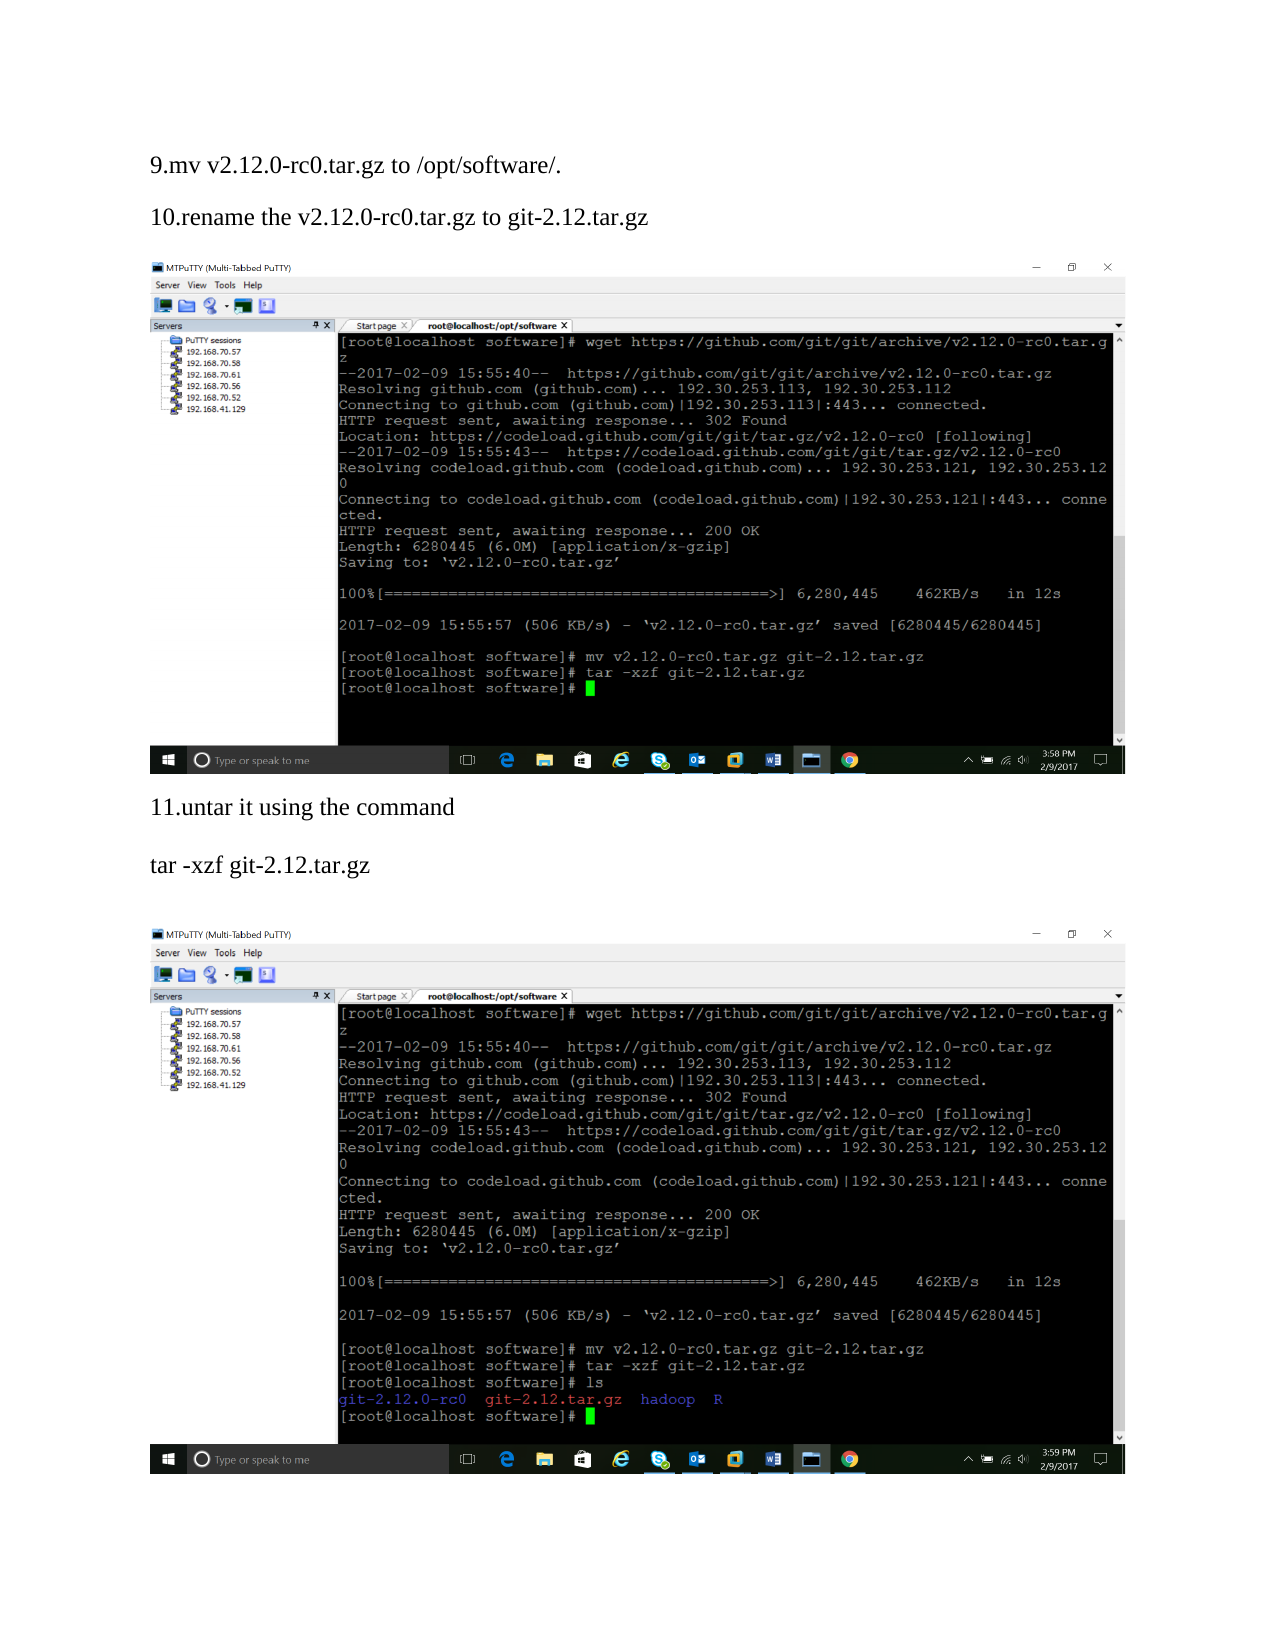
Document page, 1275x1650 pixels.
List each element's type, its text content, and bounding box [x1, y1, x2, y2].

picture [150, 259, 1125, 774]
text 11.untar it using the command [150, 792, 1125, 821]
text 10.rename the v2.12.0-rc0.tar.gz to git-2.12.tar.gz [150, 202, 1125, 231]
picture [150, 925, 1125, 1474]
text 9.mv v2.12.0-rc0.tar.gz to /opt/software/. [150, 150, 1125, 179]
text tar -xzf git-2.12.tar.gz [150, 850, 1125, 879]
